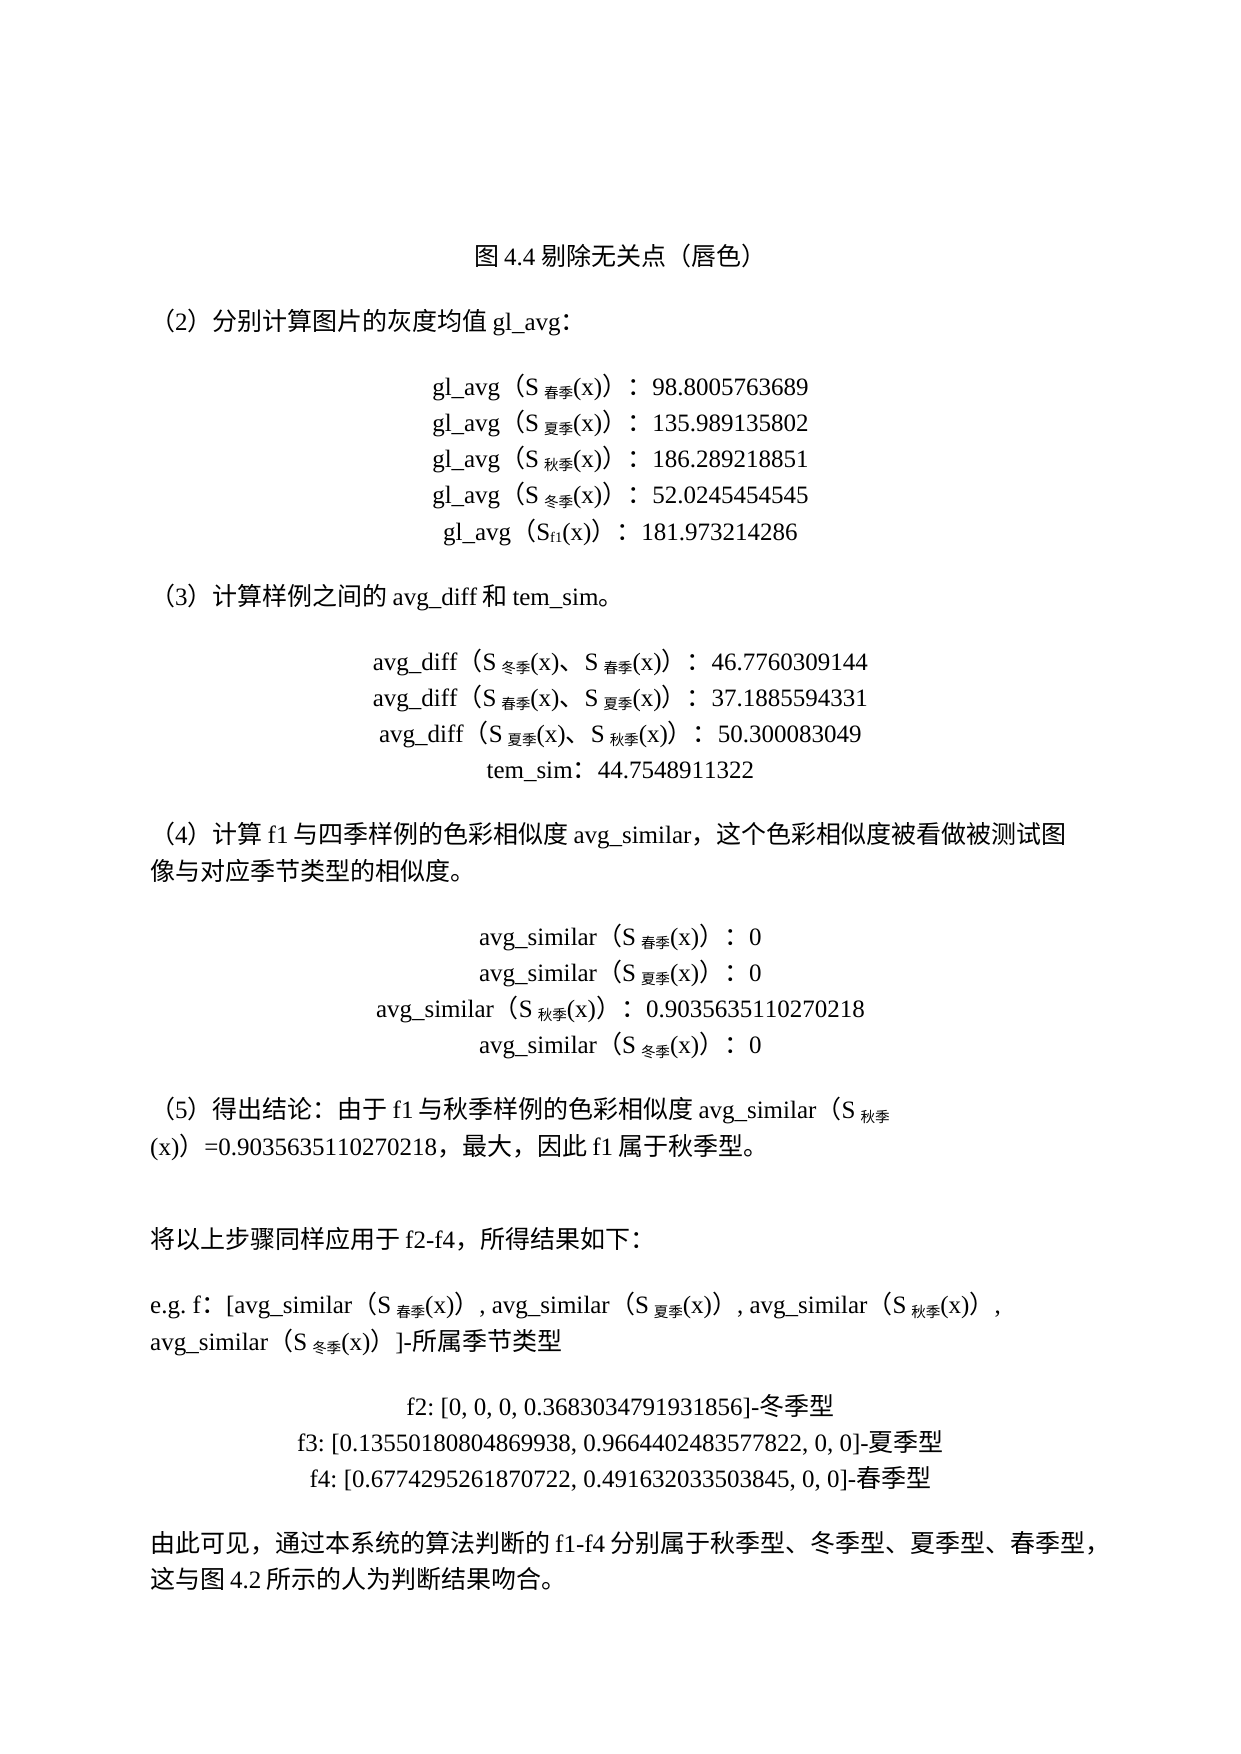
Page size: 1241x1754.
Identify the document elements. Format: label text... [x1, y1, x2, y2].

text （2）分别计算图片的灰度均值gl_avg： [150, 301, 1090, 337]
text avg_similar（S春季(x)）：0 [150, 916, 1090, 952]
text 将以上步骤同样应用于f2-f4，所得结果如下： [150, 1220, 1090, 1256]
text （3）计算样例之间的avg_diff和tem_sim。 [150, 576, 1090, 612]
text avg_diff（S夏季(x)、S秋季(x)）：50.300083049 [150, 714, 1090, 750]
text gl_avg（S春季(x)）：98.8005763689 [150, 366, 1090, 402]
text avg_similar（S秋季(x)）：0.9035635110270218 [150, 989, 1090, 1025]
text gl_avg（S冬季(x)）：52.0245454545 [150, 475, 1090, 511]
text avg_similar（S夏季(x)）：0 [150, 952, 1090, 989]
text （5）得出结论：由于f1与秋季样例的色彩相似度avg_similar（S秋季(x)）=0.9035635110270218，最大，因此f1属于秋季型。 [150, 1090, 1090, 1162]
text gl_avg（Sf1(x)）：181.973214286 [150, 511, 1090, 547]
text avg_diff（S冬季(x)、S春季(x)）：46.7760309144 [150, 641, 1090, 677]
text 图4.4 剔除无关点（唇色） [150, 236, 1090, 272]
text tem_sim：44.7548911322 [150, 750, 1090, 786]
text f2: [0, 0, 0, 0.3683034791931856]-冬季型 [150, 1386, 1090, 1422]
text （4）计算f1与四季样例的色彩相似度avg_similar，这个色彩相似度被看做被测试图像与对应季节类型的相似度。 [150, 815, 1090, 887]
text 由此可见，通过本系统的算法判断的f1-f4分别属于秋季型、冬季型、夏季型、春季型，这与图4.2所示的人为判断结果吻合。 [150, 1524, 1090, 1596]
text f4: [0.6774295261870722, 0.491632033503845, 0, 0]-春季型 [150, 1459, 1090, 1495]
text gl_avg（S秋季(x)）：186.289218851 [150, 439, 1090, 475]
text gl_avg（S夏季(x)）：135.989135802 [150, 402, 1090, 439]
text e.g. f：[avg_similar（S春季(x)）, avg_similar（S夏季(x)）, avg_similar（S秋季(x)）, avg_similar（S冬季(x)）]-所属季节类型 [150, 1285, 1090, 1357]
text avg_diff（S春季(x)、S夏季(x)）：37.1885594331 [150, 677, 1090, 714]
text f3: [0.13550180804869938, 0.9664402483577822, 0, 0]-夏季型 [150, 1422, 1090, 1459]
text avg_similar（S冬季(x)）：0 [150, 1025, 1090, 1061]
